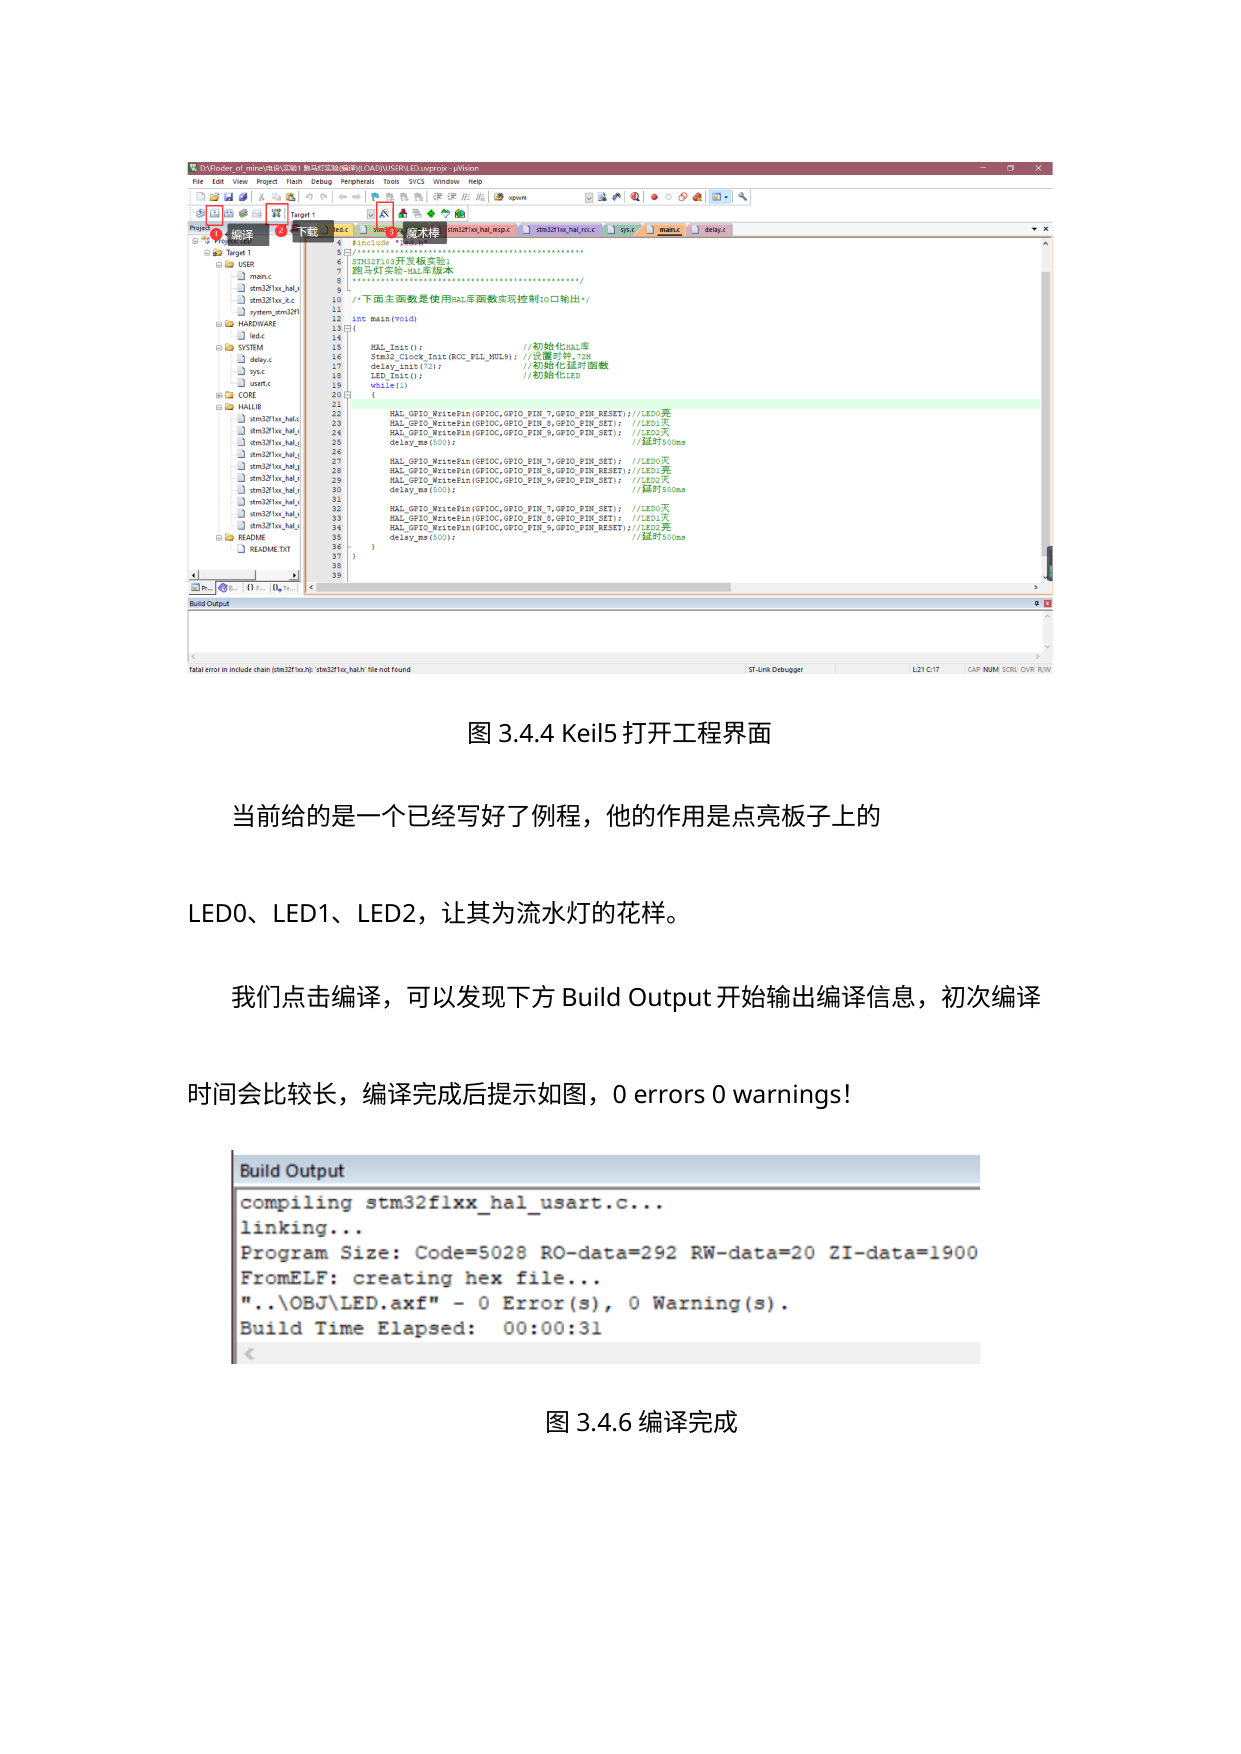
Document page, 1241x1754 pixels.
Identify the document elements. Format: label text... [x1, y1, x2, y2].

picture [187, 162, 1053, 674]
text 图 3.4.6 编译完成 [187, 1388, 1053, 1453]
text 图 3.4.4 Keil5打开工程界面 [187, 699, 1053, 764]
text 我们点击编译，可以发现下方Build Output开始输出编译信息，初次编译时间会比较长，编译完成后提示如图，0 errors 0 warnings！ [187, 963, 1053, 1125]
picture [231, 1150, 980, 1364]
text 当前给的是一个已经写好了例程，他的作用是点亮板子上的LED0、LED1、LED2，让其为流水灯的花样。 [187, 782, 1053, 944]
